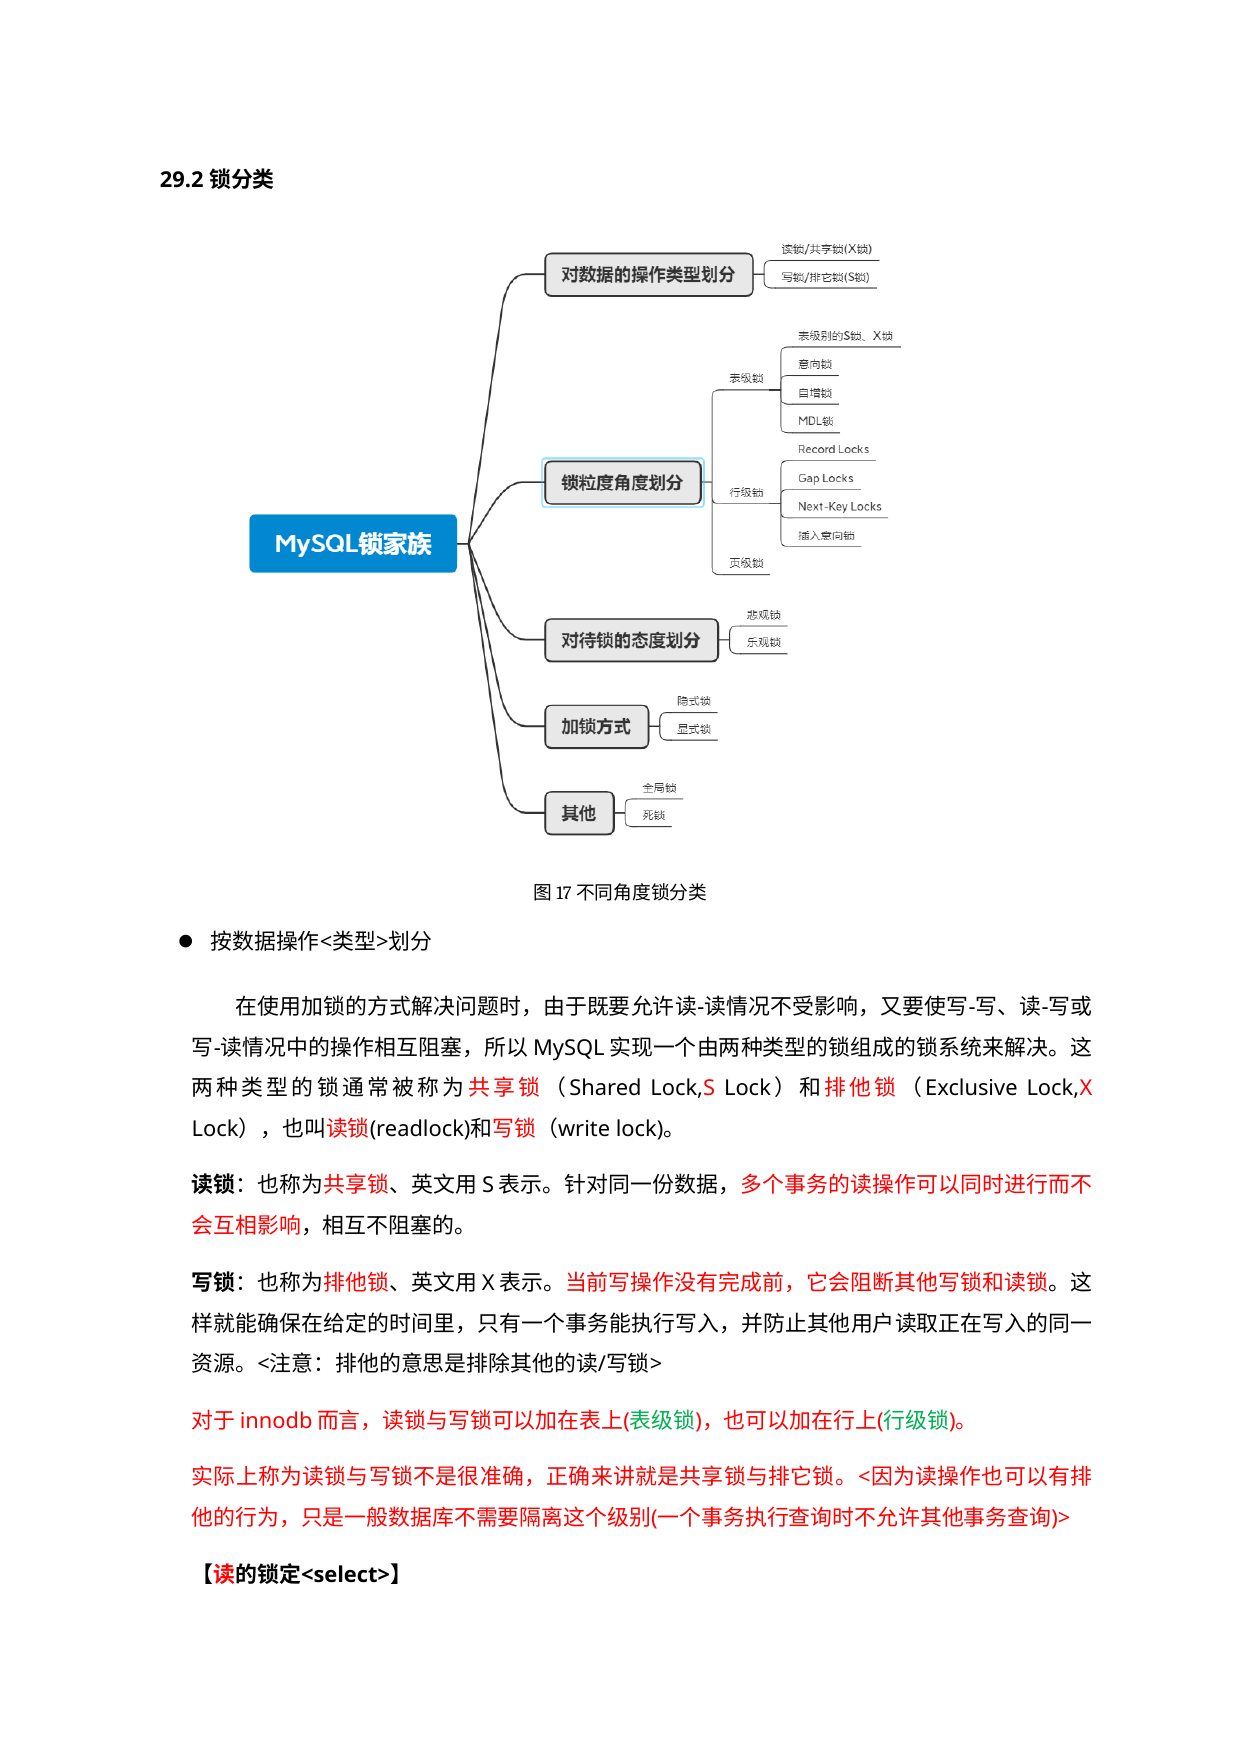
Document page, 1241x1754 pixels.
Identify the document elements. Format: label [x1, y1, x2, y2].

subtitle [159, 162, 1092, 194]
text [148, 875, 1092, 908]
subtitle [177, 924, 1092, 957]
picture [231, 218, 1010, 844]
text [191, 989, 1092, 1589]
